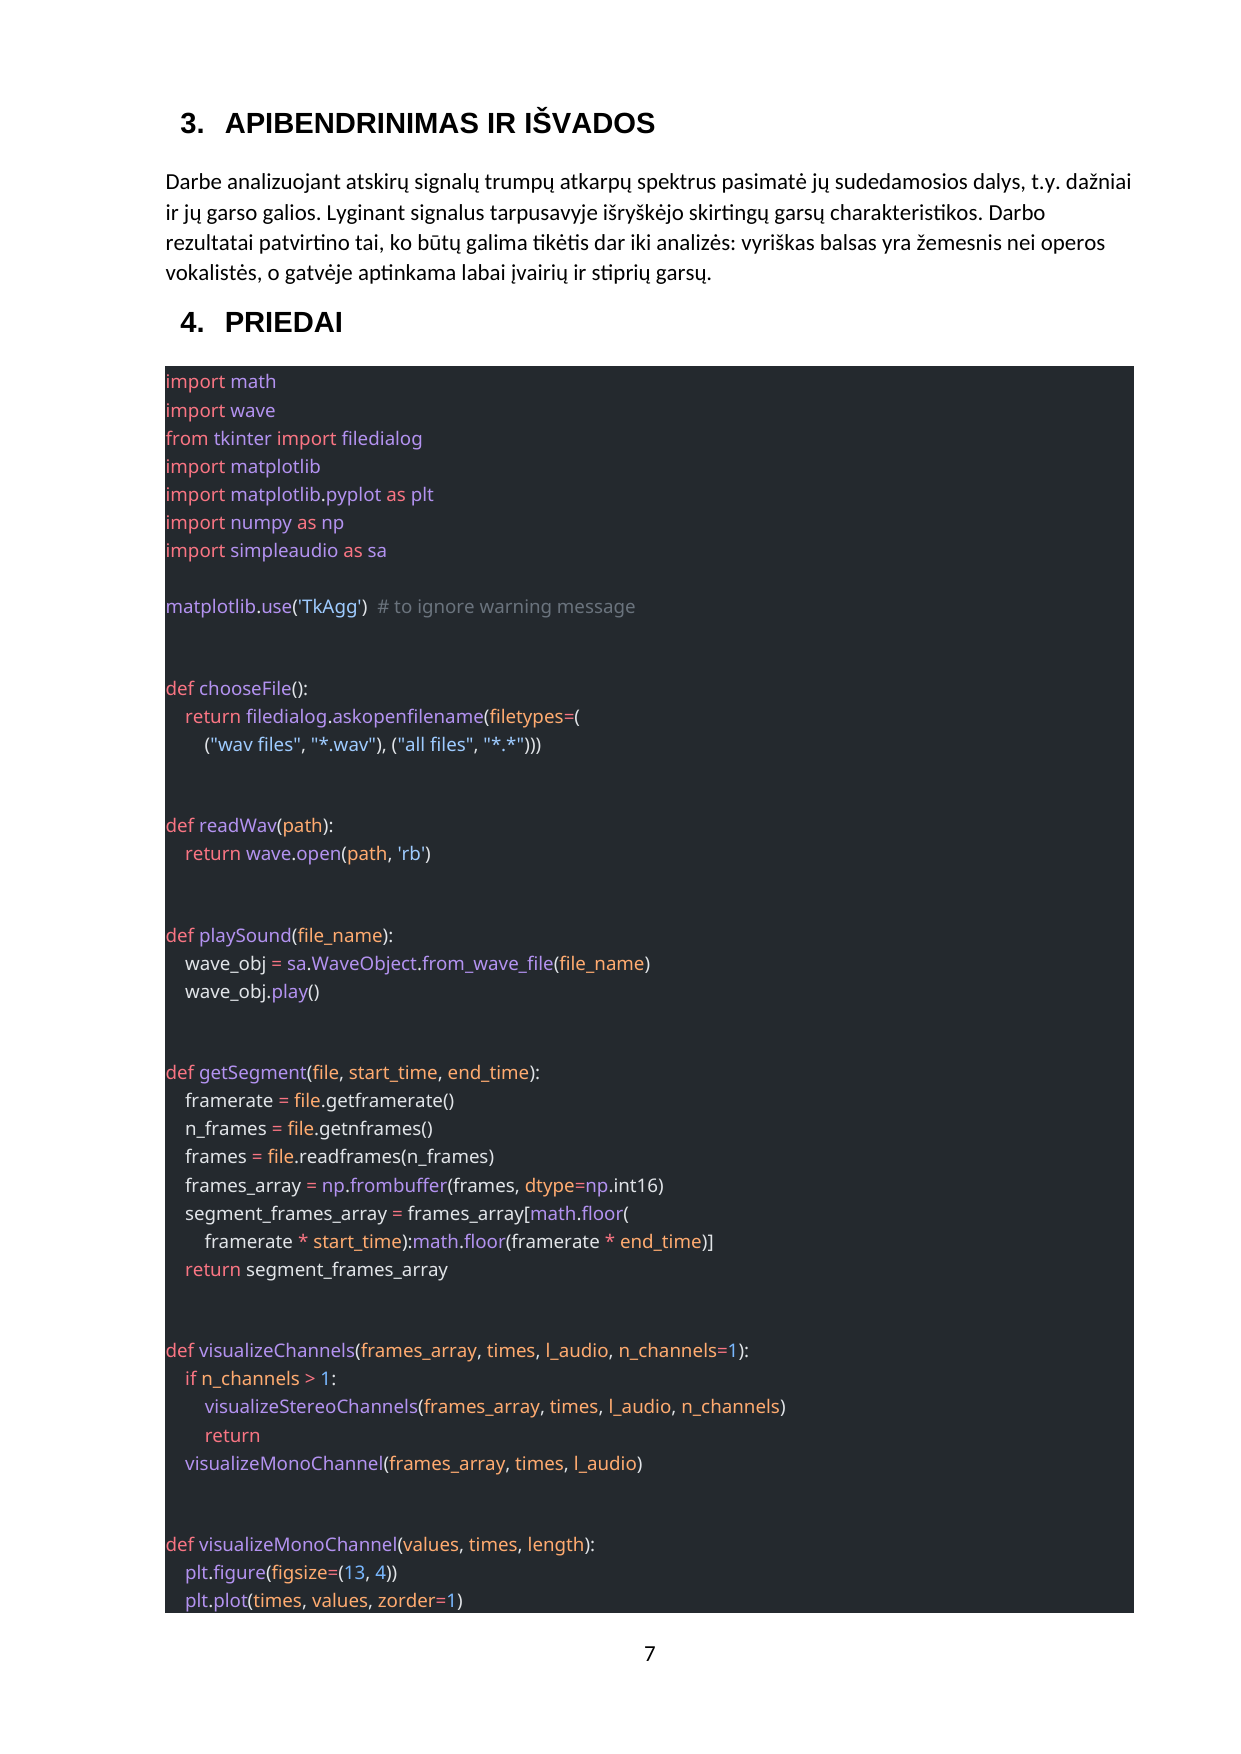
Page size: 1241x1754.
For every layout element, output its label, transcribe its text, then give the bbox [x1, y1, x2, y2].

text Darbe analizuojant atskirų signalų trumpų atkarpų spektrus pasimatė jų sudedamosios dalys, t.y. dažniai ir jų garso galios. Lyginant signalus tarpusavyje išryškėjo skirtingų garsų charakteristikos. Darbo rezultatai patvirtino tai, ko būtų galima tikėtis dar iki analizės: vyriškas balsas yra žemesnis nei operos vokalistės, o gatvėje aptinkama labai įvairių ir stiprių garsų. [165, 167, 1134, 286]
text APIBENDRINIMAS IR IŠVADOS [180, 106, 1134, 140]
text def getSegment(file, start_time, end_time): [165, 1057, 1134, 1085]
text framerate = file.getframerate() [165, 1085, 1134, 1113]
text frames = file.readframes(n_frames) [165, 1141, 1134, 1169]
text visualizeStereoChannels(frames_array, times, l_audio, n_channels) [165, 1391, 1134, 1419]
text segment_frames_array = frames_array[math.floor( [165, 1197, 1134, 1226]
text frames_array = np.frombuffer(frames, dtype=np.int16) [165, 1169, 1134, 1197]
text return filedialog.askopenfilename(filetypes=( [165, 701, 1134, 729]
text priedai [180, 305, 1134, 338]
text def chooseFile(): [165, 672, 1134, 701]
text import matplotlib.pyplot as plt [165, 479, 1134, 507]
text matplotlib.use('TkAgg') # to ignore warning message [165, 591, 1134, 619]
text import numpy as np [165, 507, 1134, 535]
text plt.plot(times, values, zorder=1) [165, 1585, 1134, 1613]
text return segment_frames_array [165, 1254, 1134, 1282]
text import wave [165, 394, 1134, 422]
text def visualizeMonoChannel(values, times, length): [165, 1529, 1134, 1557]
text visualizeMonoChannel(frames_array, times, l_audio) [165, 1447, 1134, 1476]
text wave_obj = sa.WaveObject.from_wave_file(file_name) [165, 947, 1134, 976]
text plt.figure(figsize=(13, 4)) [165, 1557, 1134, 1585]
text import math [165, 366, 1134, 394]
text return wave.open(path, 'rb') [165, 838, 1134, 866]
text framerate * start_time):math.floor(framerate * end_time)] [165, 1226, 1134, 1254]
text def readWav(path): [165, 810, 1134, 838]
text n_frames = file.getnframes() [165, 1113, 1134, 1141]
text if n_channels > 1: [165, 1363, 1134, 1391]
text return [165, 1419, 1134, 1447]
text from tkinter import filedialog [165, 422, 1134, 451]
text def visualizeChannels(frames_array, times, l_audio, n_channels=1): [165, 1335, 1134, 1363]
text def playSound(file_name): [165, 919, 1134, 947]
text import matplotlib [165, 451, 1134, 479]
text import simpleaudio as sa [165, 535, 1134, 563]
text ("wav files", "*.wav"), ("all files", "*.*"))) [165, 729, 1134, 757]
text wave_obj.play() [165, 976, 1134, 1004]
